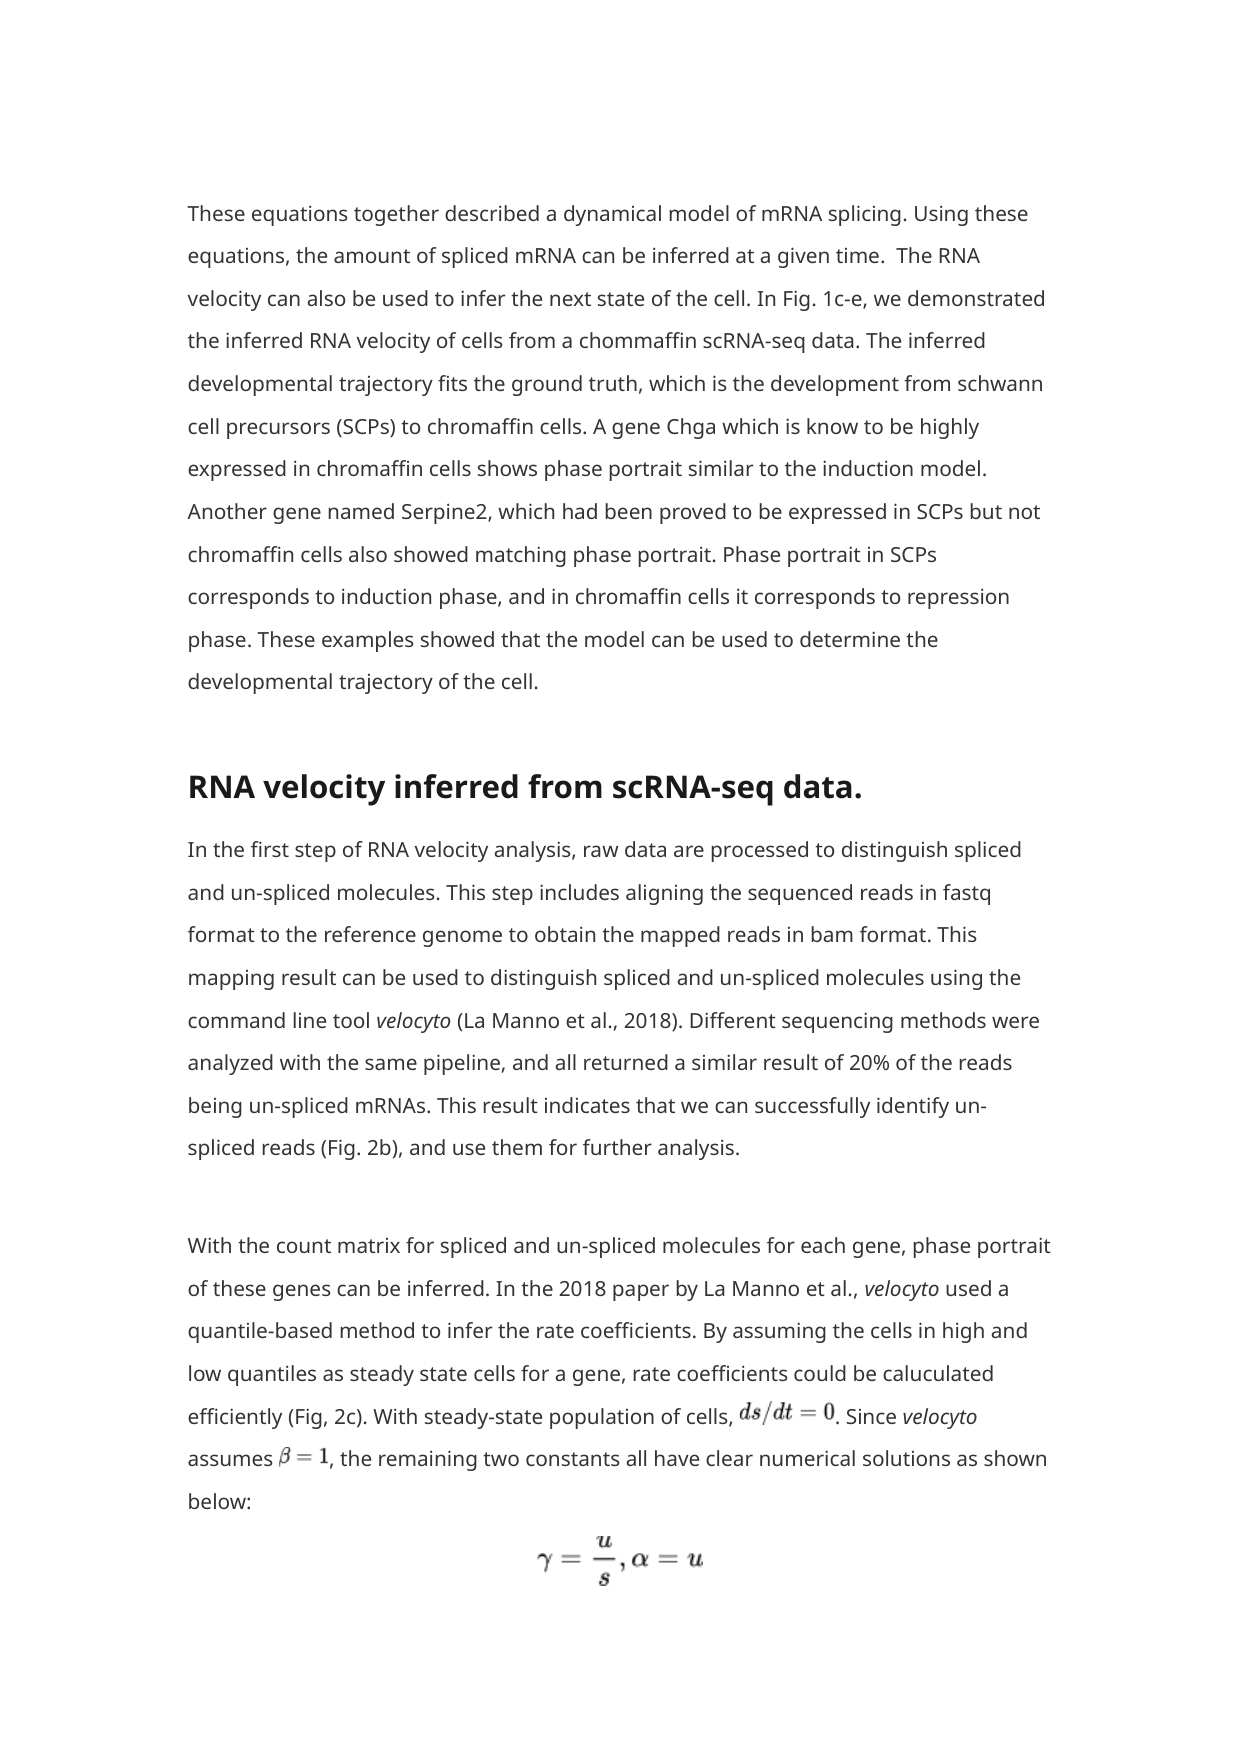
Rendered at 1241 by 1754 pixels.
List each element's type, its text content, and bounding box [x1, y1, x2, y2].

picture [739, 1401, 835, 1425]
picture [278, 1447, 329, 1467]
text In the first step of RNA velocity analysis, raw data are processed to distinguish spliced and un-spliced molecules. This step includes aligning the sequenced reads in fastq format to the reference genome to obtain the mapped reads in bam format. This mapping result can be used to distinguish spliced and un-spliced molecules using the command line tool velocyto (La Manno et al., 2018). Different sequencing methods were analyzed with the same pipeline, and all returned a similar result of 20% of the reads being un-spliced mRNAs. This result indicates that we can successfully identify un-spliced reads (Fig. 2b), and use them for further analysis. [187, 835, 1053, 1162]
picture [537, 1536, 703, 1586]
subtitle RNA velocity inferred from scRNA-seq data. [187, 765, 1053, 808]
text These equations together described a dynamical model of mRNA splicing. Using these equations, the amount of spliced mRNA can be inferred at a given time. The RNA velocity can also be used to infer the next state of the cell. In Fig. 1c-e, we demonstrated the inferred RNA velocity of cells from a chommaffin scRNA-seq data. The inferred developmental trajectory fits the ground truth, which is the development from schwann cell precursors (SCPs) to chromaffin cells. A gene Chga which is know to be highly expressed in chromaffin cells shows phase portrait similar to the induction model. Another gene named Serpine2, which had been proved to be expressed in SCPs but not chromaffin cells also showed matching phase portrait. Phase portrait in SCPs corresponds to induction phase, and in chromaffin cells it corresponds to repression phase. These examples showed that the model can be used to determine the developmental trajectory of the cell. [187, 199, 1053, 696]
text With the count matrix for spliced and un-spliced molecules for each gene, phase portrait of these genes can be inferred. In the 2018 paper by La Manno et al., velocyto used a quantile-based method to infer the rate coefficients. By assuming the cells in high and low quantiles as steady state cells for a gene, rate coefficients could be caluculated efficiently (Fig, 2c). With steady-state population of cells, . Since velocyto assumes , the remaining two constants all have clear numerical solutions as shown below: [187, 1231, 1053, 1516]
